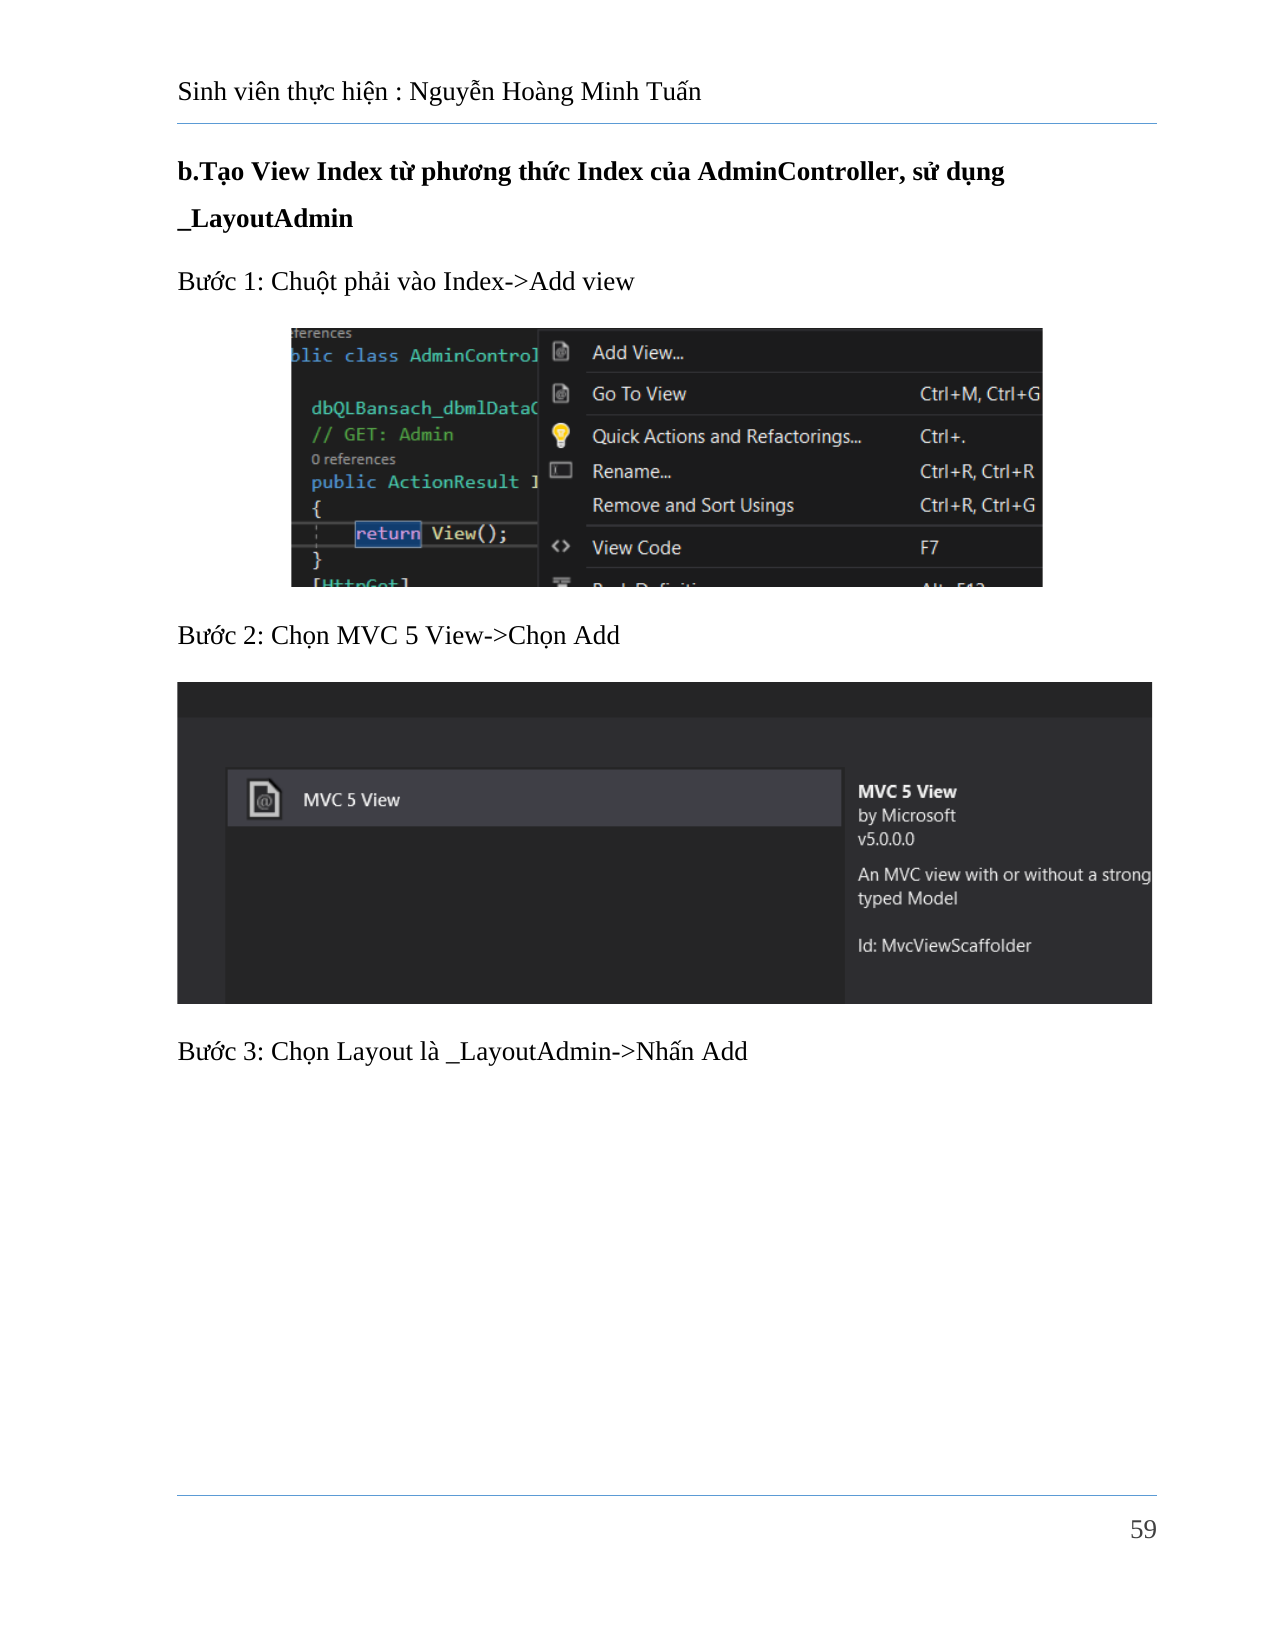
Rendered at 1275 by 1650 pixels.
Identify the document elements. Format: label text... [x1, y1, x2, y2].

text Bước 3: Chọn Layout là _LayoutAdmin->Nhấn Add [177, 1036, 1157, 1067]
text Bước 2: Chọn MVC 5 View->Chọn Add [177, 619, 1157, 650]
text Bước 1: Chuột phải vào Index->Add view [177, 265, 1157, 296]
picture [177, 682, 1153, 1004]
picture [291, 328, 1043, 587]
text b.Tạo View Index từ phương thức Index của AdminController, sử dụng _LayoutAdmin [177, 155, 1157, 233]
